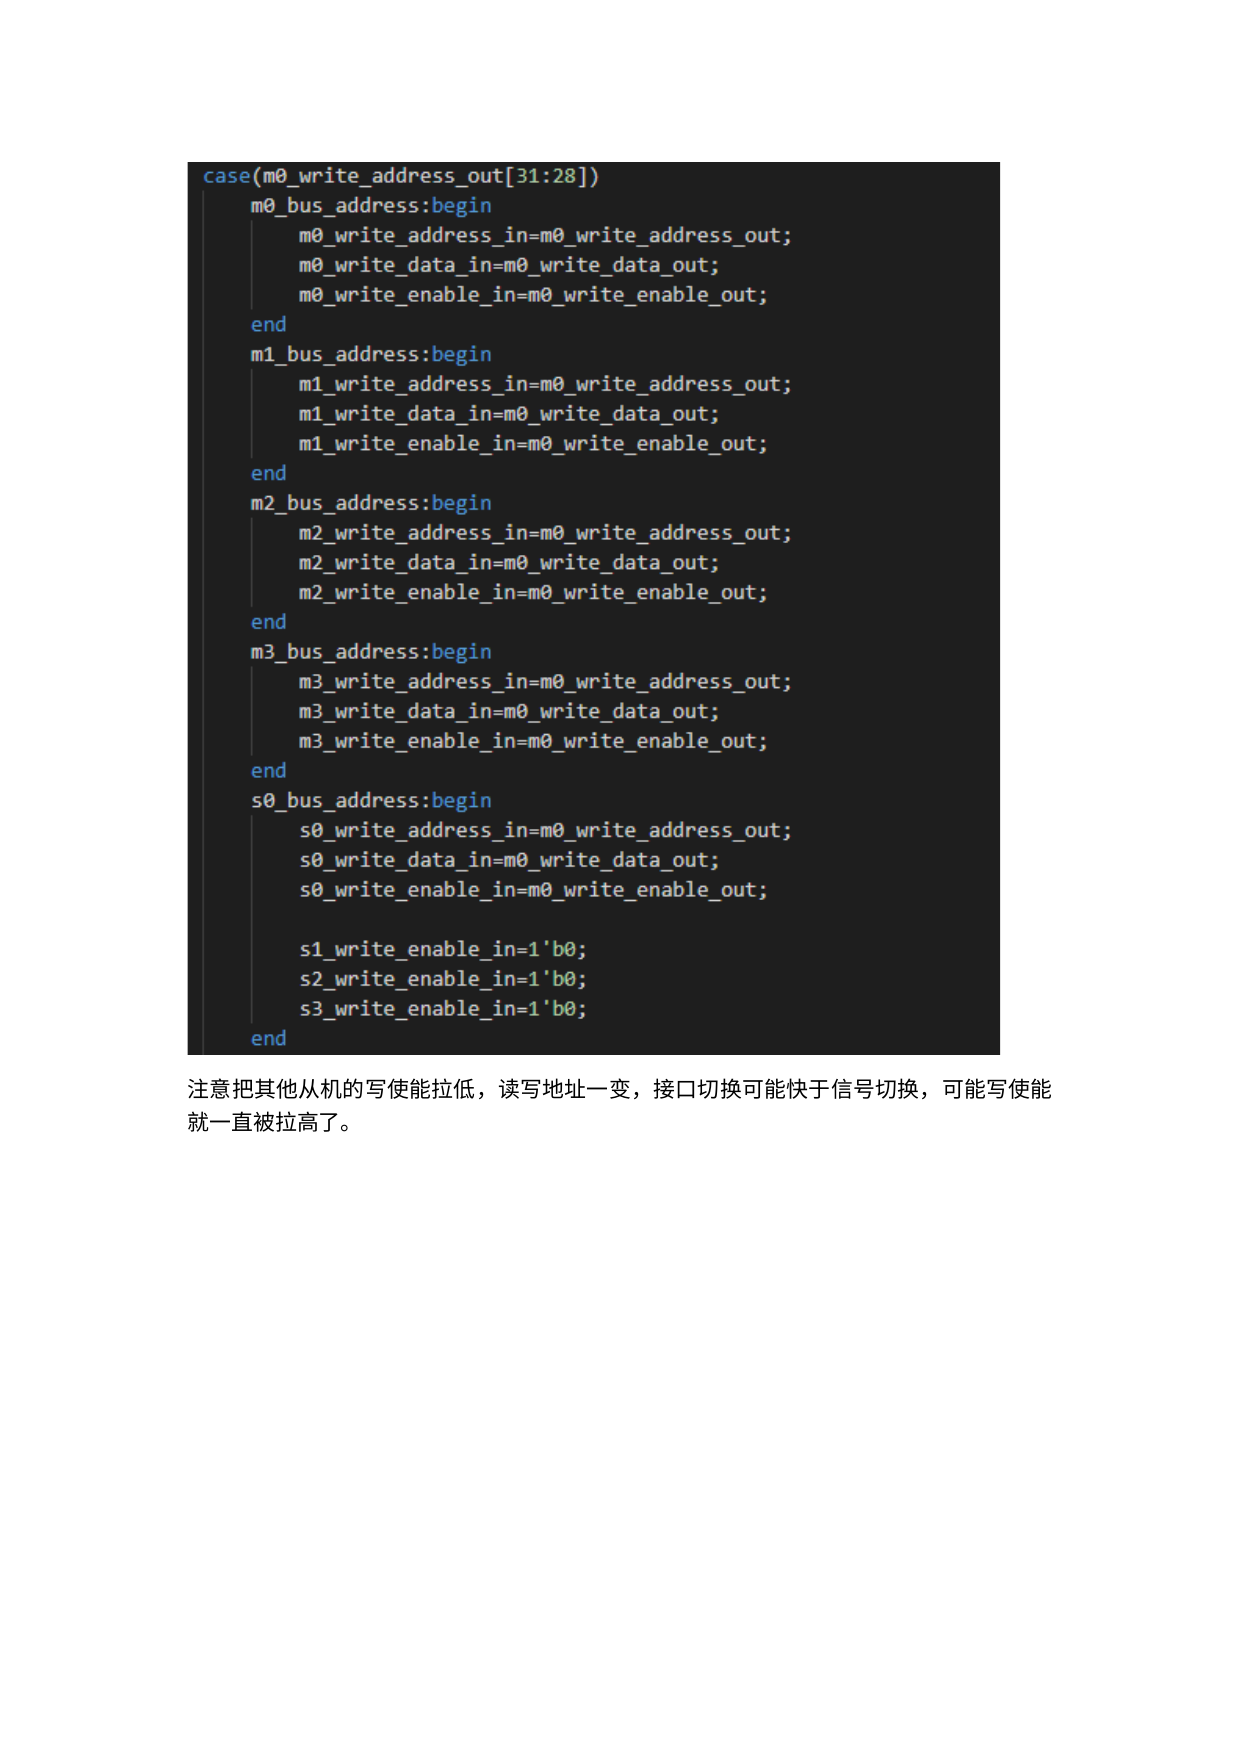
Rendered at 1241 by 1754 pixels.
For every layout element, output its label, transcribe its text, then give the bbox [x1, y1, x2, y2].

text 注意把其他从机的写使能拉低，读写地址一变，接口切换可能快于信号切换，可能写使能就一直被拉高了。 [187, 1072, 1053, 1137]
picture [187, 162, 1001, 1055]
